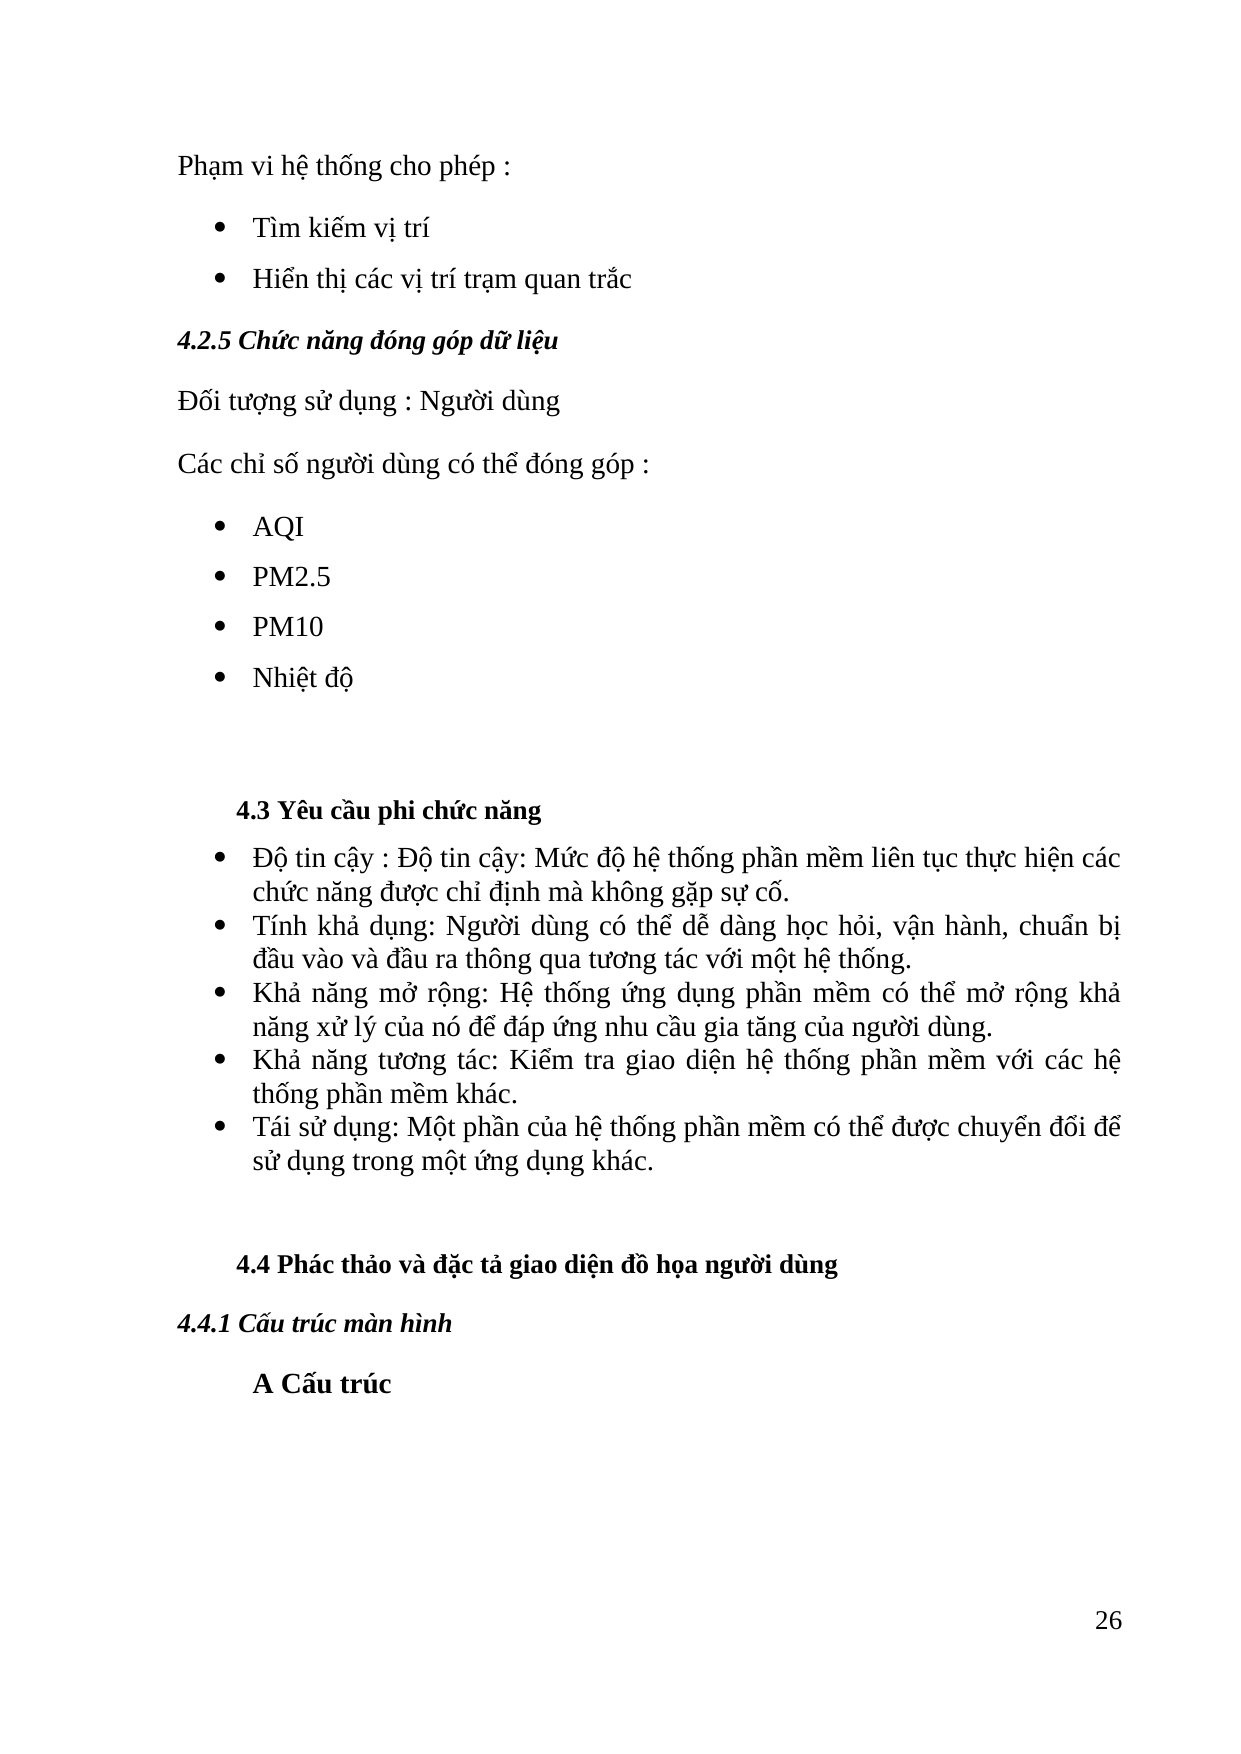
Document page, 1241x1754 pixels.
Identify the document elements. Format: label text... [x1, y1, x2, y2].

list Khả năng mở rộng: Hệ thống ứng dụng phần mềm có thể mở rộng khả năng xử lý của nó để đáp ứng nhu cầu gia tăng của người dùng. [215, 975, 1122, 1042]
text Các chỉ số người dùng có thể đóng góp : [177, 446, 1122, 479]
list Tính khả dụng: Người dùng có thể dễ dàng học hỏi, vận hành, chuẩn bị đầu vào và đầu ra thông qua tương tác với một hệ thống. [215, 908, 1122, 975]
list A Cấu trúc [177, 1366, 1122, 1399]
list AQI [215, 509, 1122, 542]
list Khả năng tương tác: Kiểm tra giao diện hệ thống phần mềm với các hệ thống phần mềm khác. [215, 1042, 1122, 1109]
text Phạm vi hệ thống cho phép : [177, 148, 1122, 181]
text Đối tượng sử dụng : Người dùng [177, 383, 1122, 417]
list Độ tin cậy : Độ tin cậy: Mức độ hệ thống phần mềm liên tục thực hiện các chức năng được chỉ định mà không gặp sự cố. [215, 841, 1122, 908]
subtitle 4.4 Phác thảo và đặc tả giao diện đồ họa người dùng [177, 1248, 1122, 1279]
list Tìm kiếm vị trí [215, 211, 1122, 244]
list PM2.5 [215, 559, 1122, 593]
subtitle 4.3 Yêu cầu phi chức năng [177, 794, 1122, 825]
subtitle 4.2.5 Chức năng đóng góp dữ liệu [177, 324, 1122, 355]
list Hiển thị các vị trí trạm quan trắc [215, 261, 1122, 294]
list Nhiệt độ [215, 660, 1122, 693]
subtitle 4.4.1 Cấu trúc màn hình [177, 1307, 1122, 1338]
list PM10 [215, 609, 1122, 643]
list Tái sử dụng: Một phần của hệ thống phần mềm có thể được chuyển đổi để sử dụng trong một ứng dụng khác. [215, 1109, 1122, 1177]
